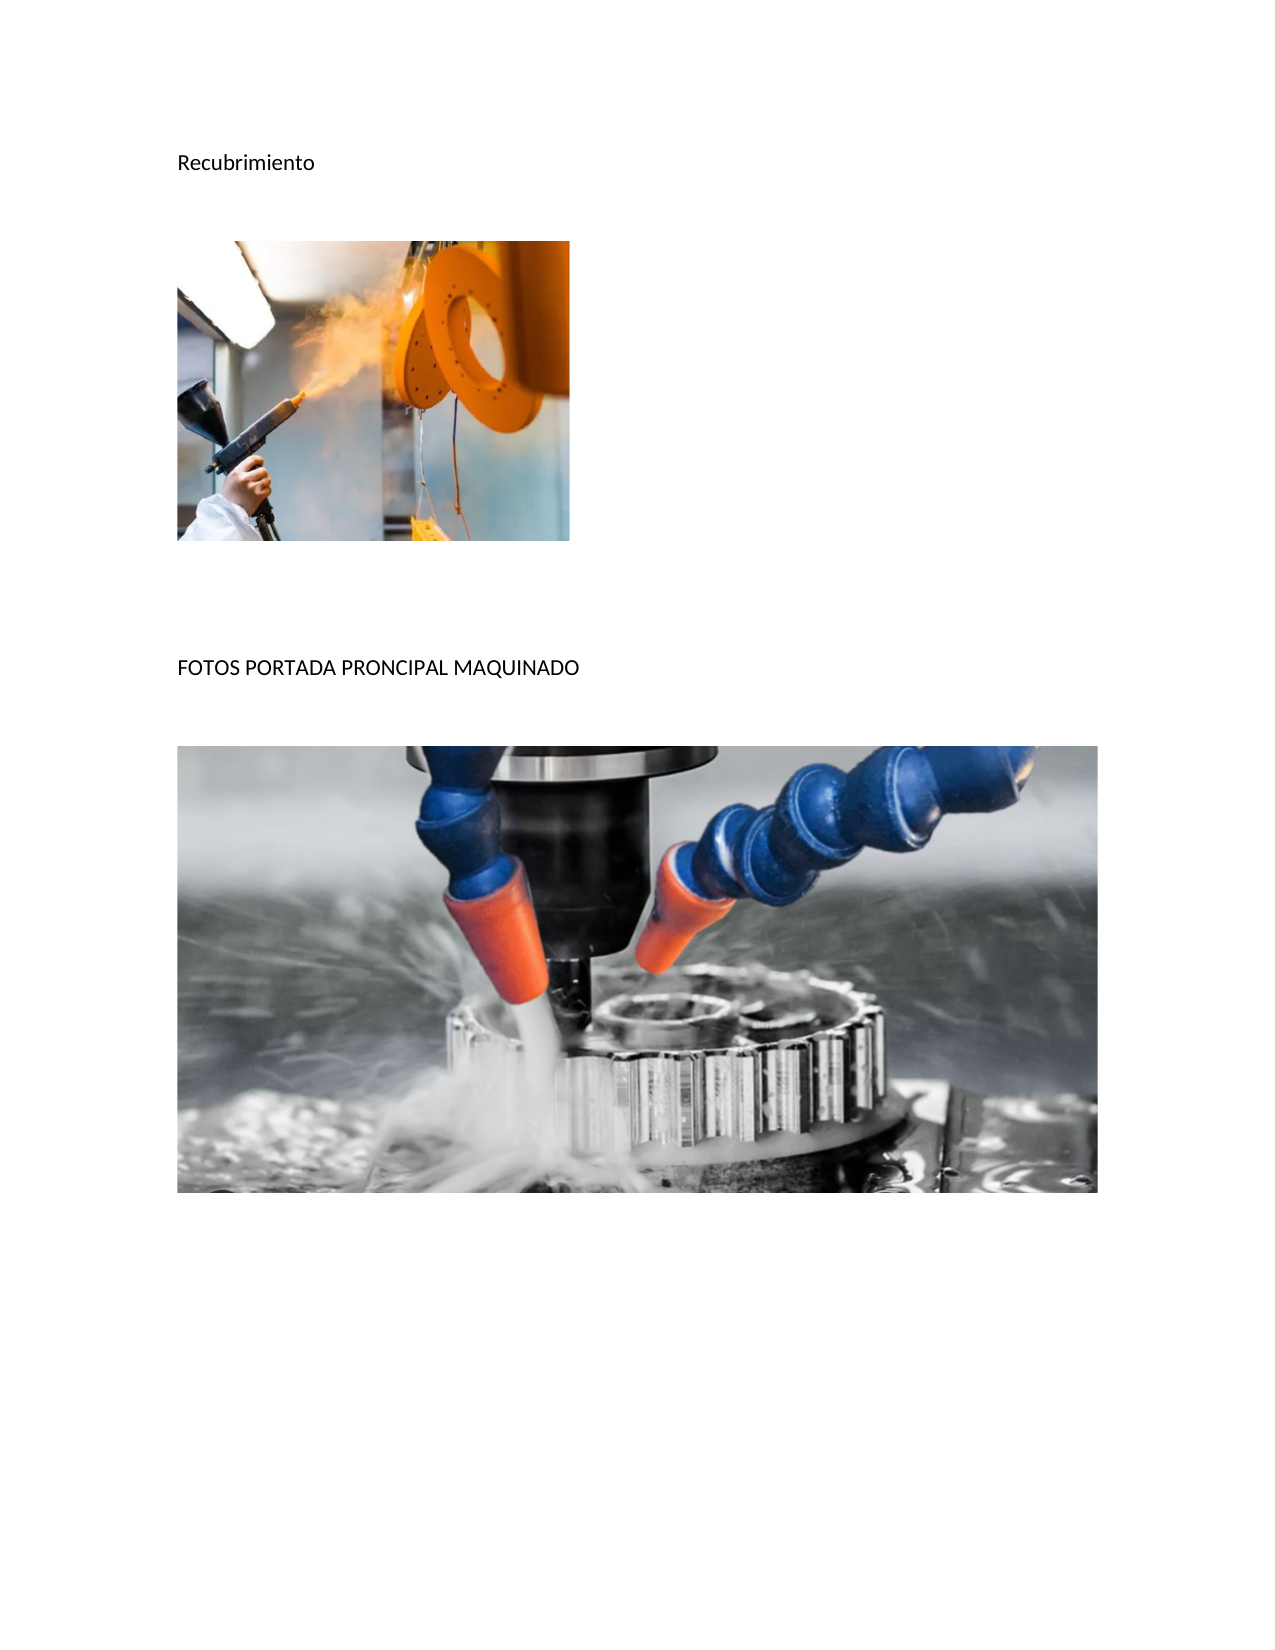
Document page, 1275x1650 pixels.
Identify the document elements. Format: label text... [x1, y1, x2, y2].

picture [177, 241, 570, 541]
text FOTOS PORTADA PRONCIPAL MAQUINADO [177, 653, 1098, 681]
text Recubrimiento [177, 148, 1098, 176]
picture [177, 746, 1098, 1193]
